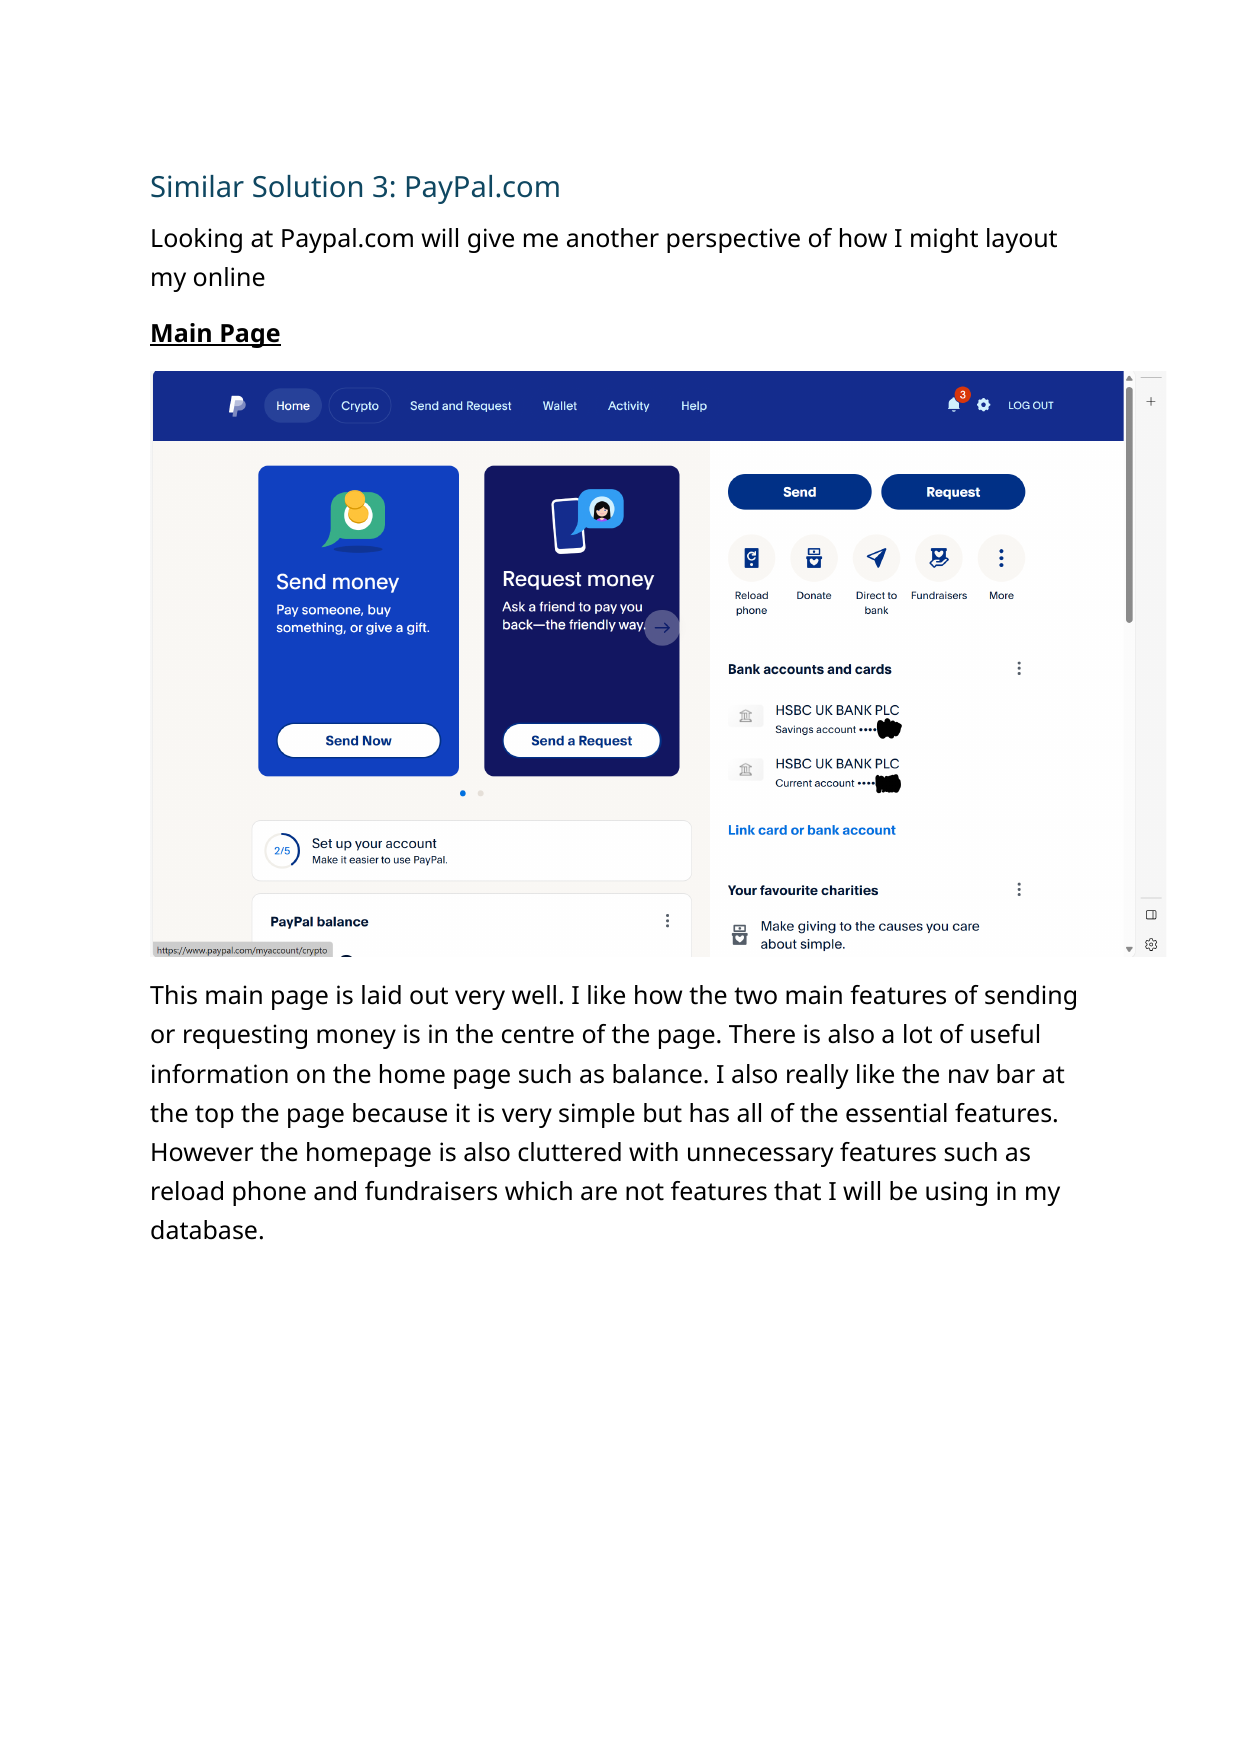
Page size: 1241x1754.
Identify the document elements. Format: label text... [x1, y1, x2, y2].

text Looking at Paypal.com will give me another perspective of how I might layout my online [150, 221, 1090, 294]
subtitle Similar Solution 3: PayPal.com [150, 167, 1090, 206]
text Main Page [150, 316, 1090, 350]
picture [150, 371, 1167, 957]
text This main page is laid out very well. I like how the two main features of sending or requesting money is in the centre of the page. There is also a lot of useful information on the home page such as balance. I also really like the nav bar at the top the page because it is very simple but has all of the essential features. However the homepage is also cluttered with unnecessary features such as reload phone and fundraisers which are not features that I will be using in my database. [150, 978, 1090, 1247]
